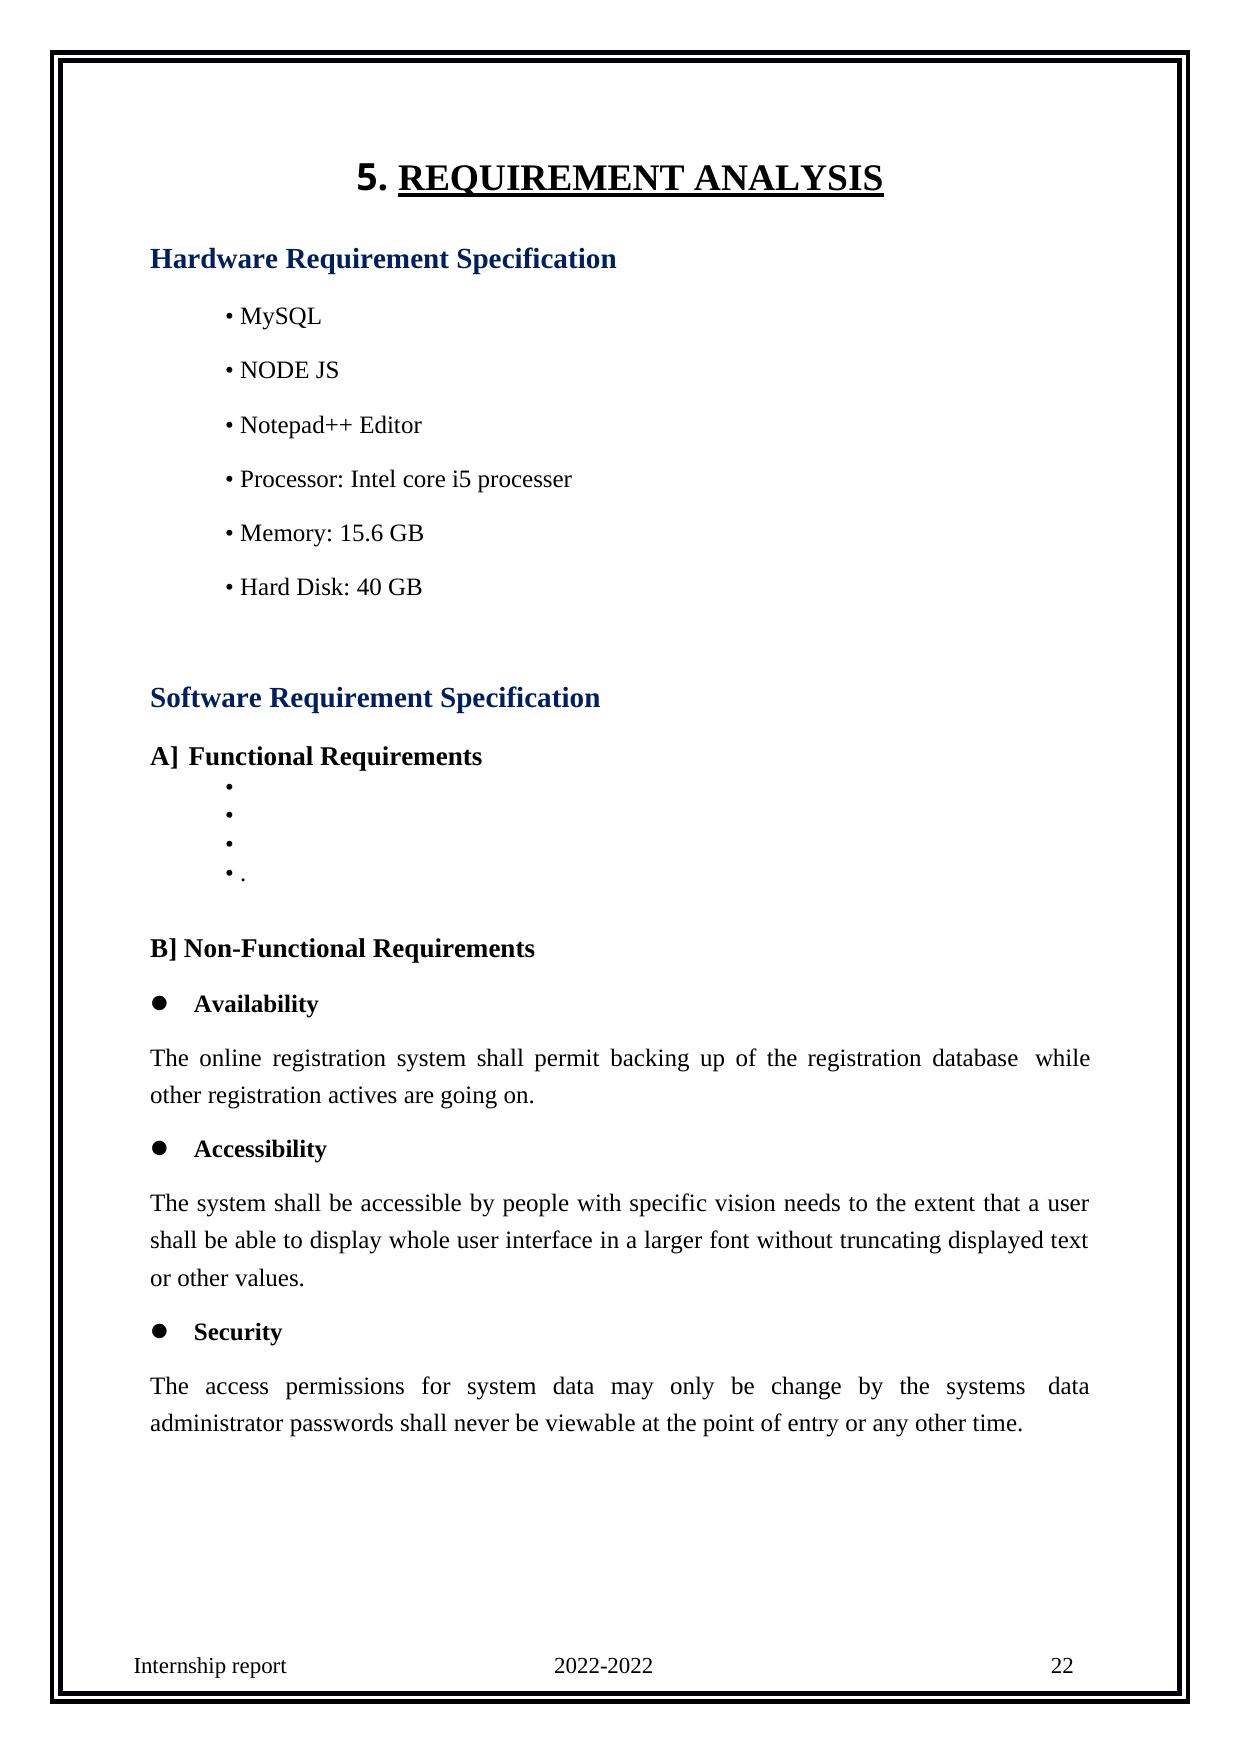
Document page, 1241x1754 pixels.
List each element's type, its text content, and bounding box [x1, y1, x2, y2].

subtitle Security [150, 1317, 1113, 1345]
subtitle Hardware Requirement Specification [150, 241, 1113, 274]
list Processor: Intel core i5 processer [225, 464, 1113, 493]
text The system shall be accessible by people with specific vision needs to the extent that a user shall be able to display whole user interface in a larger font without truncating displayed text or other values. [150, 1188, 1090, 1291]
subtitle Accessibility [150, 1134, 1113, 1163]
subtitle Availability [150, 989, 1113, 1017]
list Memory: 15.6 GB [225, 518, 1113, 547]
list MySQL [225, 301, 1113, 330]
subtitle Non-Functional Requirements [150, 932, 1113, 963]
text 5. REQUIREMENT ANALYSIS [356, 151, 1113, 202]
subtitle Functional Requirements [150, 740, 1113, 772]
subtitle Software Requirement Specification [150, 680, 1113, 714]
text The access permissions for system data may only be change by the systems data administrator passwords shall never be viewable at the point of entry or any other time. [150, 1371, 1090, 1437]
list Notepad++ Editor [225, 410, 1113, 438]
list NODE JS [225, 356, 1113, 384]
text The online registration system shall permit backing up of the registration database while other registration actives are going on. [150, 1043, 1090, 1109]
list Hard Disk: 40 GB [225, 572, 1113, 601]
list . [225, 858, 1113, 887]
